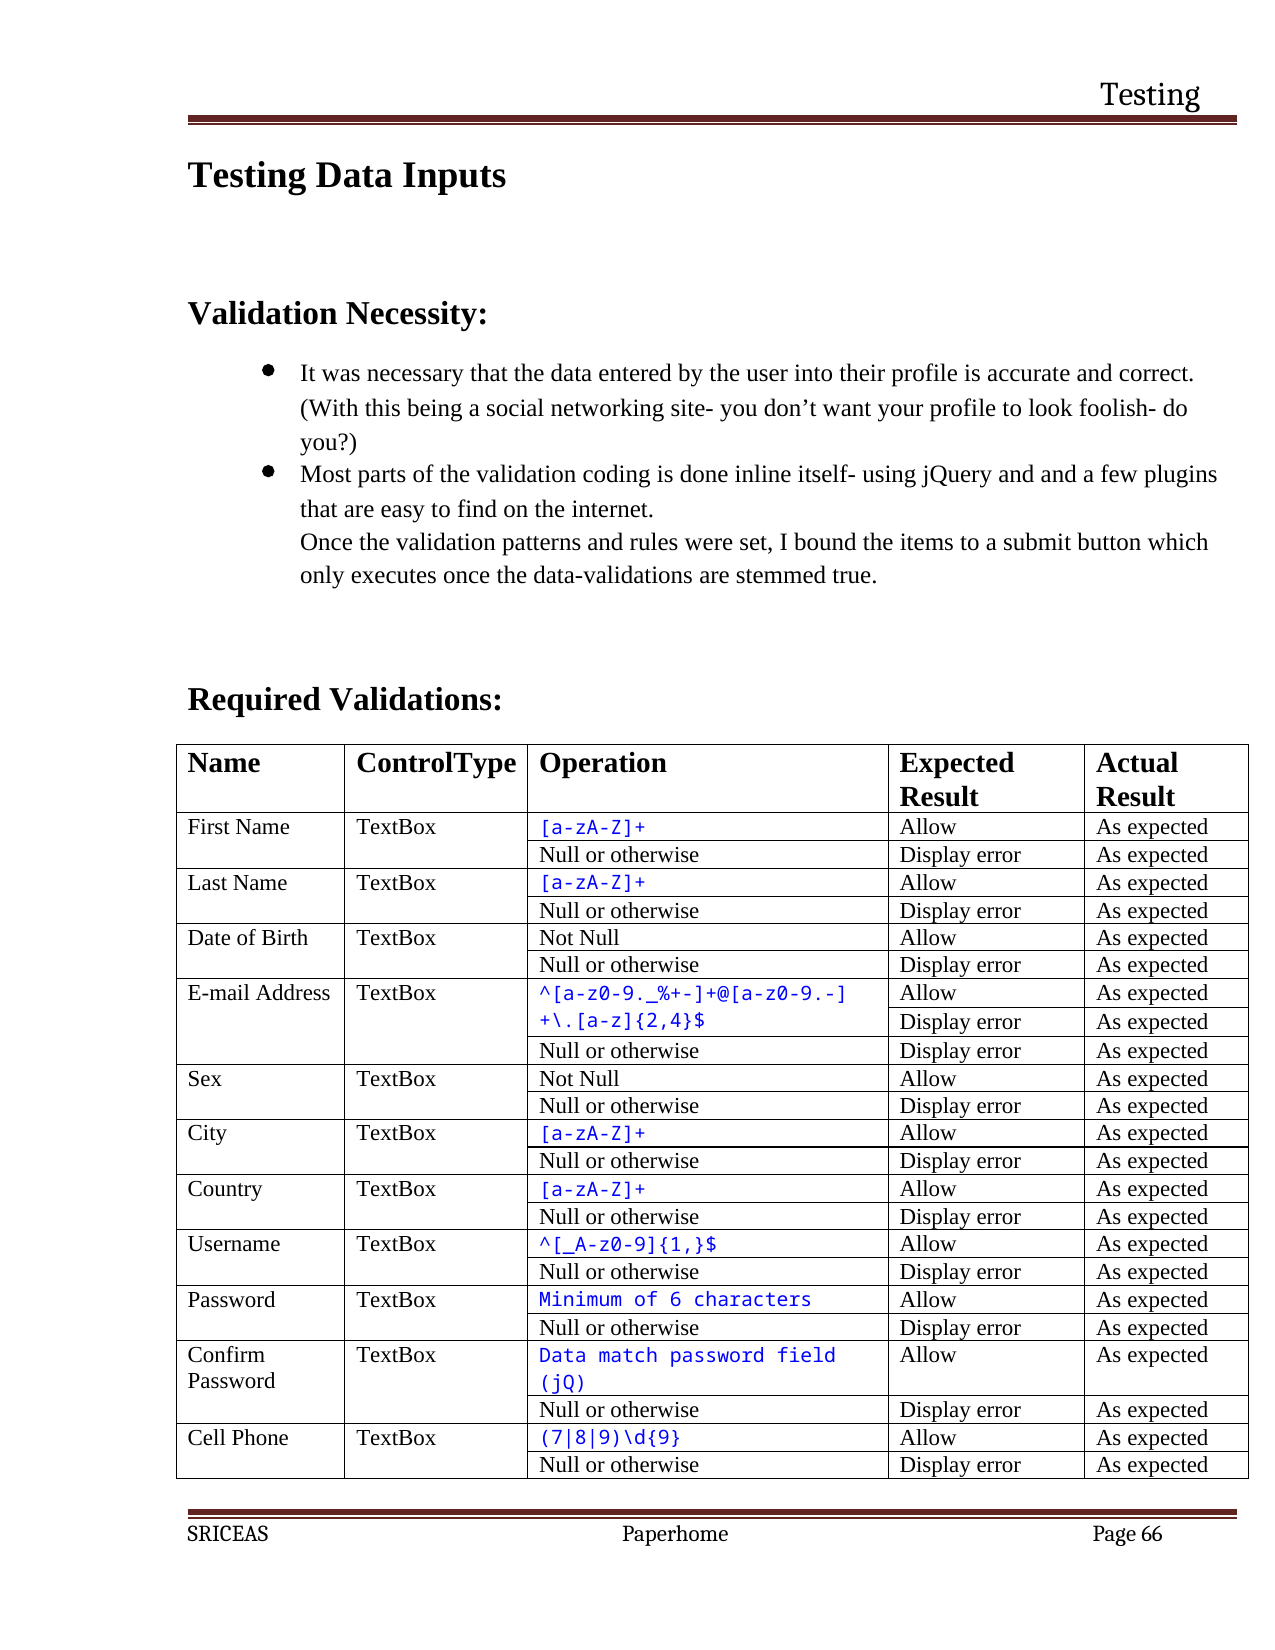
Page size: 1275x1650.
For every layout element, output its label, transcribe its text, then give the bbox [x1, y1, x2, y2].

table_cell TextBox [345, 1286, 527, 1340]
table_cell As expected [1085, 979, 1248, 1007]
table_cell TextBox [345, 813, 527, 868]
table_cell Display error [889, 841, 1084, 868]
table_cell Null or otherwise [528, 897, 888, 923]
table_cell As expected [1085, 1396, 1248, 1422]
table_cell City [177, 1120, 344, 1174]
table_cell Null or otherwise [528, 1314, 888, 1340]
table_cell Display error [889, 1037, 1084, 1064]
table_cell TextBox [345, 1341, 527, 1422]
table_cell As expected [1085, 1230, 1248, 1257]
table_cell As expected [1085, 813, 1248, 840]
table_cell Country [177, 1175, 344, 1229]
table_cell Display error [889, 1452, 1084, 1478]
table_cell Data match password field (jQ) [528, 1341, 888, 1395]
table_cell Password [177, 1286, 344, 1340]
table_cell [a-zA-Z]+ [528, 1120, 888, 1146]
table_cell Allow [889, 1175, 1084, 1202]
table_cell Not Null [528, 924, 888, 950]
table_cell E-mail Address [177, 979, 344, 1064]
table_cell As expected [1085, 1092, 1248, 1118]
table_cell As expected [1085, 1148, 1248, 1174]
table_cell Sex [177, 1065, 344, 1118]
table_cell As expected [1085, 1008, 1248, 1036]
table_cell Null or otherwise [528, 1203, 888, 1229]
table_cell Null or otherwise [528, 1148, 888, 1174]
table_cell As expected [1085, 951, 1248, 978]
text Validation Necessity: [187, 294, 1237, 332]
table_cell TextBox [345, 924, 527, 978]
table_cell As expected [1085, 1120, 1248, 1146]
list Most parts of the validation coding is done inline itself- using jQuery and and a few plugins that are easy to find on the internet. Once the validation patterns and rules were set, I bound the items to a submit button which only executes once the data-validations are stemmed true. [262, 459, 1237, 589]
table_cell TextBox [345, 1230, 527, 1285]
table_cell Null or otherwise [528, 1258, 888, 1285]
text Required Validations: [187, 679, 1237, 717]
table_cell (7|8|9)\d{9} [528, 1424, 888, 1451]
table_cell Not Null [528, 1065, 888, 1091]
table_cell ^[_A-z0-9]{1,}$ [528, 1230, 888, 1257]
table_cell Allow [889, 979, 1084, 1007]
table_cell As expected [1085, 1258, 1248, 1285]
table_cell As expected [1085, 924, 1248, 950]
table_cell TextBox [345, 1424, 527, 1478]
table_cell Username [177, 1230, 344, 1285]
table_cell Display error [889, 1203, 1084, 1229]
text Testing Data Inputs [187, 153, 1237, 196]
table_header Expected Result [889, 745, 1084, 812]
table_cell Allow [889, 813, 1084, 840]
table_cell As expected [1085, 1203, 1248, 1229]
table_cell Allow [889, 1424, 1084, 1451]
table_cell Date of Birth [177, 924, 344, 978]
table_cell Cell Phone [177, 1424, 344, 1478]
table_cell Display error [889, 1148, 1084, 1174]
table_cell As expected [1085, 1037, 1248, 1064]
list It was necessary that the data entered by the user into their profile is accurate and correct. [262, 358, 1237, 389]
table_cell Display error [889, 897, 1084, 923]
table_cell [a-zA-Z]+ [528, 869, 888, 896]
table_cell Display error [889, 1258, 1084, 1285]
table_cell Null or otherwise [528, 841, 888, 868]
table_header Name [177, 745, 344, 812]
table_cell As expected [1085, 1175, 1248, 1202]
table_cell Allow [889, 1286, 1084, 1313]
table_cell Allow [889, 1341, 1084, 1395]
table_cell Allow [889, 924, 1084, 950]
table_cell ^[a-z0-9._%+-]+@[a-z0-9.-]+\.[a-z]{2,4}$ [528, 979, 888, 1036]
table_header Operation [528, 745, 888, 812]
table_cell Null or otherwise [528, 1396, 888, 1422]
table_cell As expected [1085, 841, 1248, 868]
table_cell Confirm Password [177, 1341, 344, 1422]
table_cell Allow [889, 1120, 1084, 1146]
table_header Actual Result [1085, 745, 1248, 812]
table_cell Display error [889, 1314, 1084, 1340]
table_cell As expected [1085, 1341, 1248, 1395]
table_cell Display error [889, 1092, 1084, 1118]
table_cell [a-zA-Z]+ [528, 1175, 888, 1202]
table_cell Allow [889, 1065, 1084, 1091]
table_cell As expected [1085, 1286, 1248, 1313]
table_cell As expected [1085, 897, 1248, 923]
table_cell Display error [889, 951, 1084, 978]
table_cell Null or otherwise [528, 1037, 888, 1064]
table_cell TextBox [345, 1175, 527, 1229]
table_cell Allow [889, 869, 1084, 896]
table_cell Last Name [177, 869, 344, 923]
table_cell As expected [1085, 869, 1248, 896]
table_cell Display error [889, 1008, 1084, 1036]
table_header ControlType [345, 745, 527, 812]
table_cell TextBox [345, 1120, 527, 1174]
table_cell Null or otherwise [528, 1092, 888, 1118]
table_cell Null or otherwise [528, 1452, 888, 1478]
table_cell TextBox [345, 979, 527, 1064]
table_cell As expected [1085, 1424, 1248, 1451]
table_cell As expected [1085, 1452, 1248, 1478]
table_cell First Name [177, 813, 344, 868]
table_cell As expected [1085, 1314, 1248, 1340]
table_cell Allow [889, 1230, 1084, 1257]
table_cell Minimum of 6 characters [528, 1286, 888, 1313]
table_cell TextBox [345, 1065, 527, 1118]
table_cell [a-zA-Z]+ [528, 813, 888, 840]
table_cell TextBox [345, 869, 527, 923]
table_cell As expected [1085, 1065, 1248, 1091]
table_cell Null or otherwise [528, 951, 888, 978]
list (With this being a social networking site- you don’t want your profile to look foolish- do you?) [300, 393, 1237, 455]
table_cell Display error [889, 1396, 1084, 1422]
